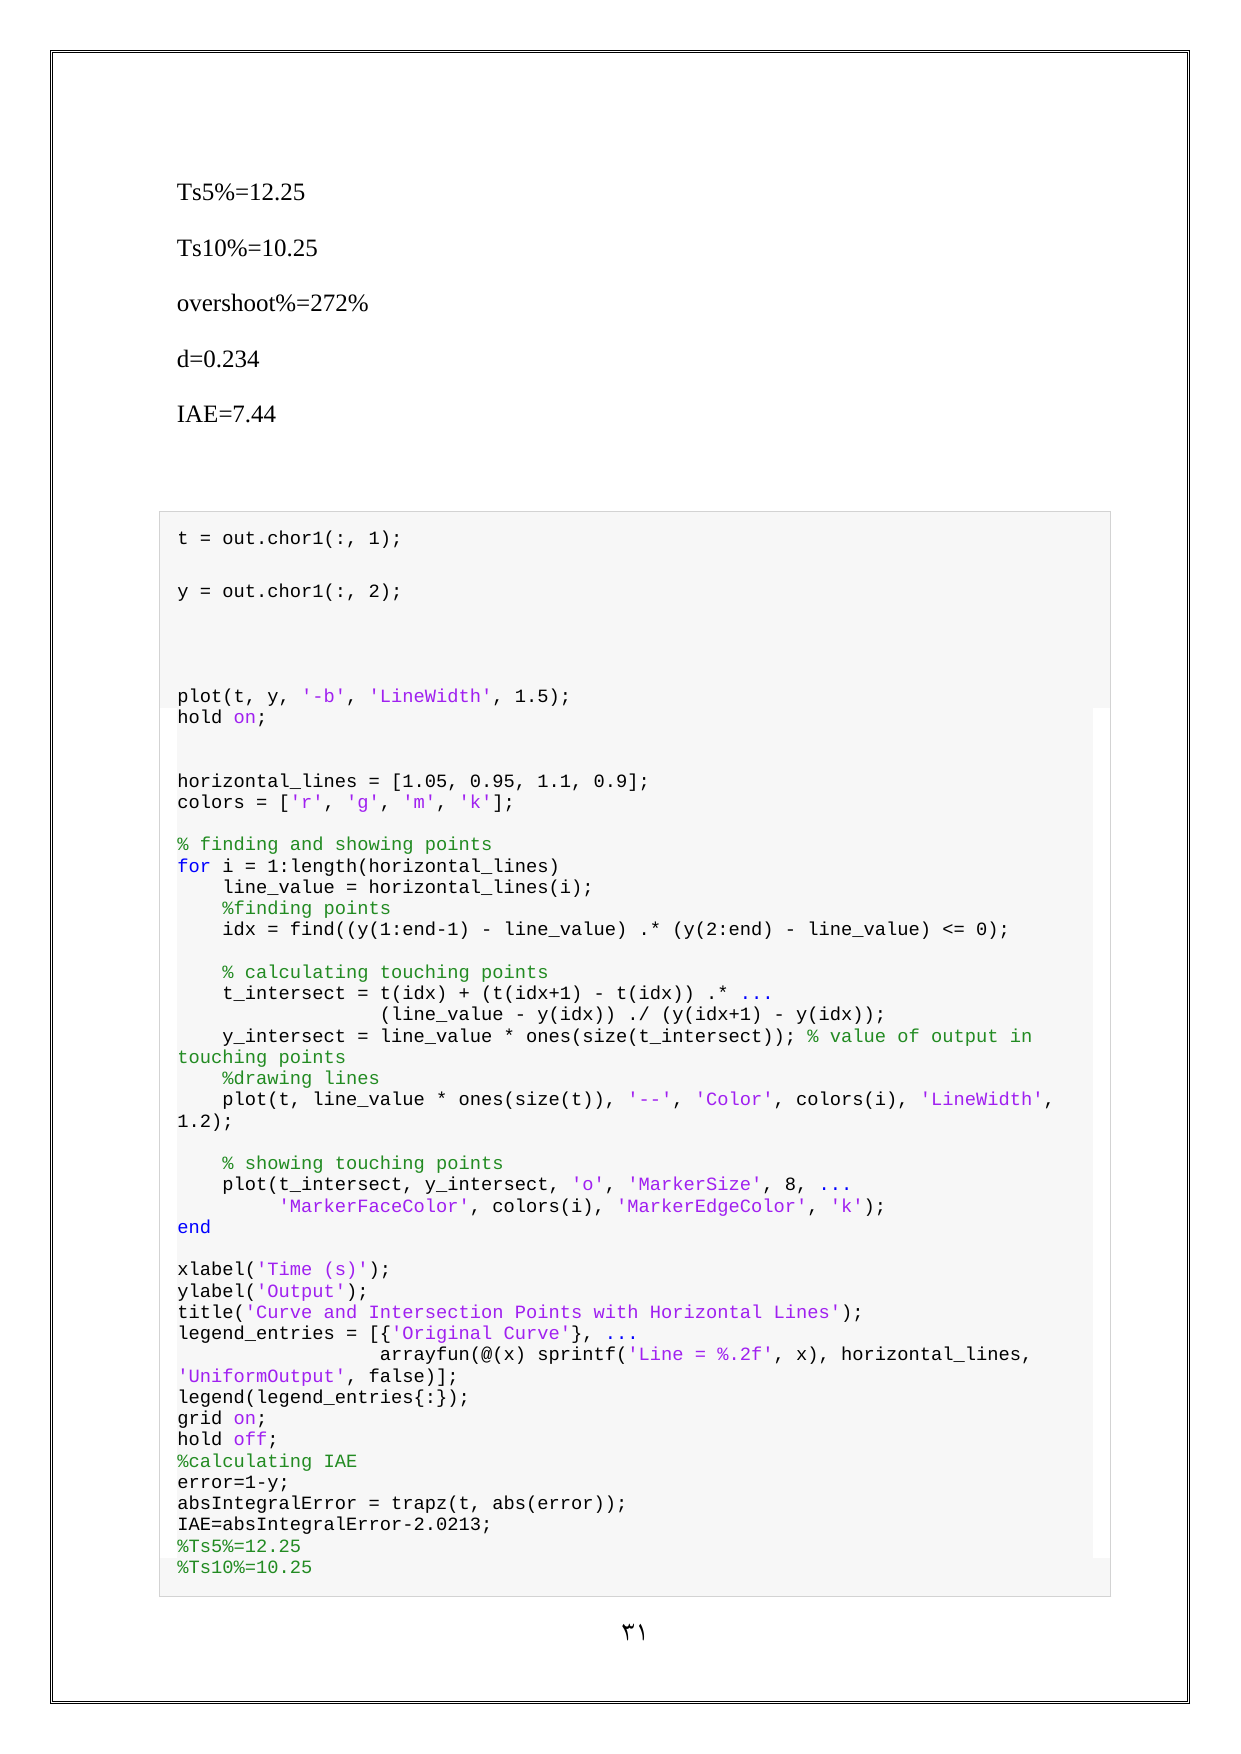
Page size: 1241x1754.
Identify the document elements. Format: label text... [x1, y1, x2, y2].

text for i = 1:length(horizontal_lines) [177, 856, 1093, 878]
text %drawing lines [177, 1069, 1093, 1090]
text xlabel('Time (s)'); [177, 1260, 1093, 1281]
text %Ts10%=10.25 [160, 1539, 1110, 1596]
text y = out.chor1(:, 2); [160, 563, 1110, 603]
text 'MarkerFaceColor', colors(i), 'MarkerEdgeColor', 'k'); [177, 1196, 1093, 1218]
text IAE=7.44 [177, 399, 1093, 428]
text grid on; [177, 1409, 1093, 1430]
text overshoot%=272% [177, 288, 1093, 317]
text Ts5%=12.25 [177, 177, 1093, 206]
text y_intersect = line_value * ones(size(t_intersect)); % value of output in touching points [177, 1026, 1093, 1069]
text % finding and showing points [177, 835, 1093, 856]
text absIntegralError = trapz(t, abs(error)); [177, 1494, 1093, 1515]
text hold off; [177, 1430, 1093, 1451]
text legend_entries = [{'Original Curve'}, ... [177, 1324, 1093, 1345]
text ylabel('Output'); [177, 1281, 1093, 1303]
text arrayfun(@(x) sprintf('Line = %.2f', x), horizontal_lines, 'UniformOutput', false)]; [177, 1345, 1093, 1388]
text t_intersect = t(idx) + (t(idx+1) - t(idx)) .* ... [177, 984, 1093, 1005]
text hold on; [177, 708, 1093, 729]
text end [177, 1218, 1093, 1239]
text t = out.chor1(:, 1); [160, 512, 1110, 550]
text colors = ['r', 'g', 'm', 'k']; [177, 793, 1093, 814]
text (line_value - y(idx)) ./ (y(idx+1) - y(idx)); [177, 1005, 1093, 1026]
text %finding points [177, 899, 1093, 920]
text line_value = horizontal_lines(i); [177, 878, 1093, 899]
text error=1-y; [177, 1473, 1093, 1494]
text plot(t, line_value * ones(size(t)), '--', 'Color', colors(i), 'LineWidth', 1.2); [177, 1090, 1093, 1133]
text plot(t_intersect, y_intersect, 'o', 'MarkerSize', 8, ... [177, 1175, 1093, 1196]
text %calculating IAE [177, 1451, 1093, 1473]
text title('Curve and Intersection Points with Horizontal Lines'); [177, 1303, 1093, 1324]
text horizontal_lines = [1.05, 0.95, 1.1, 0.9]; [177, 771, 1093, 793]
text IAE=absIntegralError-2.0213; [177, 1515, 1093, 1536]
text d=0.234 [177, 344, 1093, 373]
text idx = find((y(1:end-1) - line_value) .* (y(2:end) - line_value) <= 0); [177, 920, 1093, 941]
text % showing touching points [177, 1154, 1093, 1175]
text Ts10%=10.25 [177, 233, 1093, 261]
text legend(legend_entries{:}); [177, 1388, 1093, 1409]
text plot(t, y, '-b', 'LineWidth', 1.5); [160, 668, 1110, 708]
text % calculating touching points [177, 963, 1093, 984]
